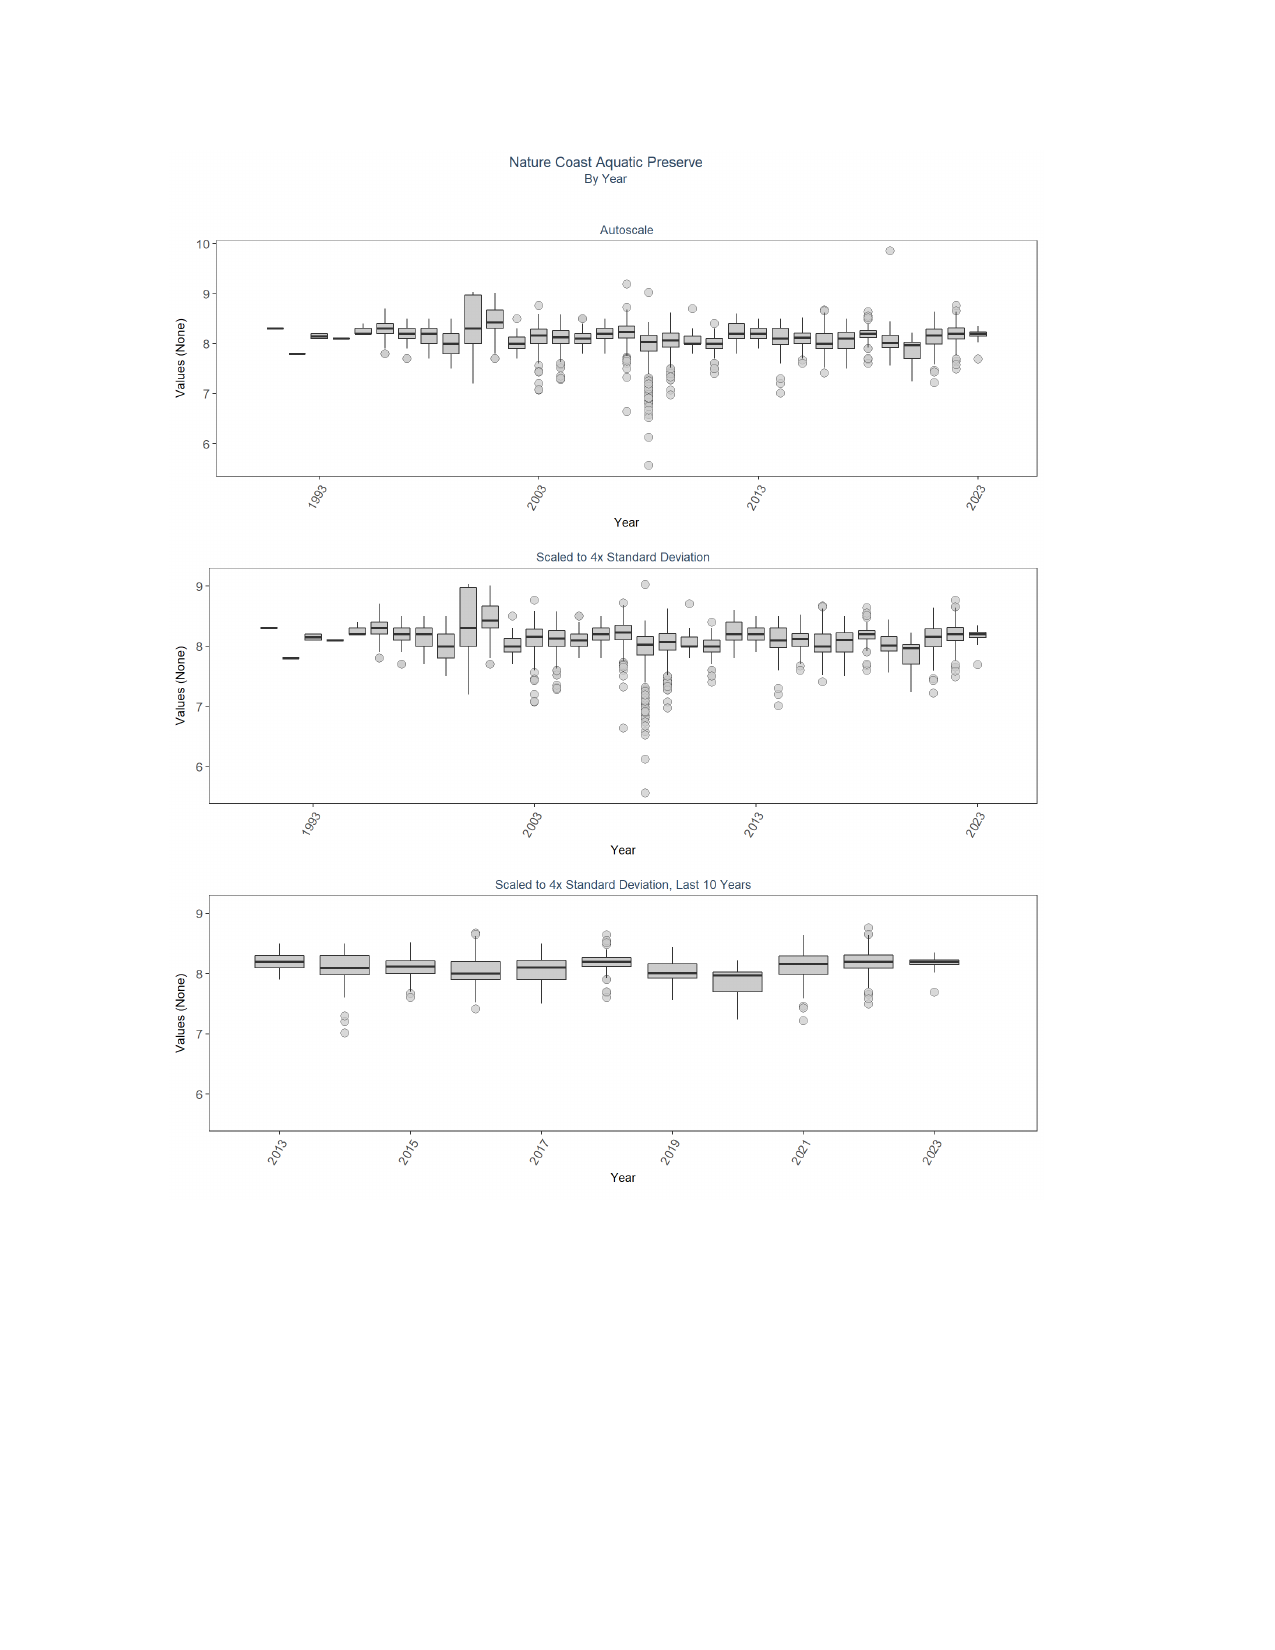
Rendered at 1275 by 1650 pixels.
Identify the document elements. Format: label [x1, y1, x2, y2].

picture [168, 150, 1044, 1200]
